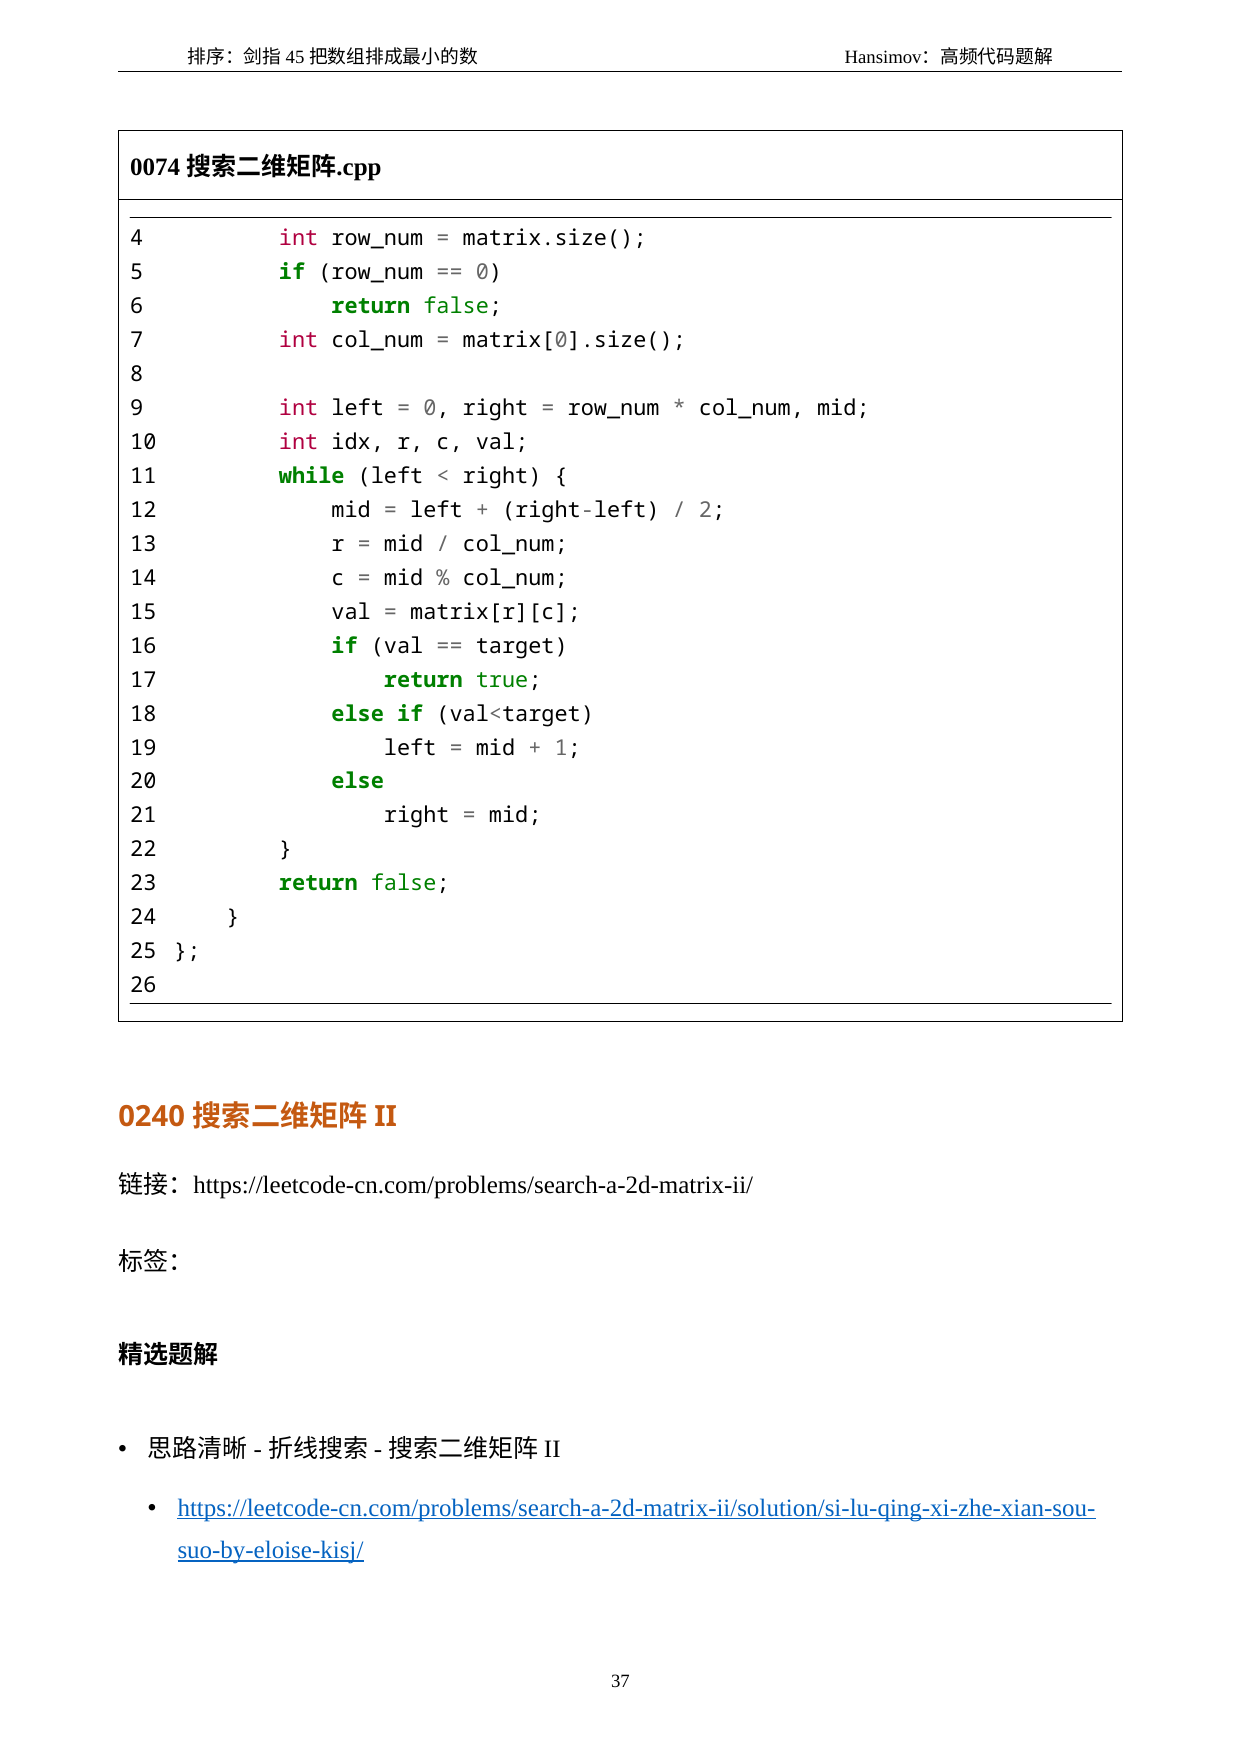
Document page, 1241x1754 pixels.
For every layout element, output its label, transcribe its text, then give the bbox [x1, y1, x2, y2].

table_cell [119, 200, 1122, 1021]
text 标签： [118, 1225, 1122, 1293]
text 思路清晰 - 折线搜索 - 搜索二维矩阵 II [118, 1413, 1122, 1481]
subtitle 0240 搜索二维矩阵 II [118, 1080, 1097, 1148]
text 链接：https://leetcode-cn.com/problems/search-a-2d-matrix-ii/ [118, 1148, 1122, 1216]
text https://leetcode-cn.com/problems/search-a-2d-matrix-ii/solution/si-lu-qing-xi-zhe-xian-sou-suo-by-eloise-kisj/ [148, 1490, 1122, 1566]
table_header 0074 搜索二维矩阵.cpp [119, 131, 1122, 199]
subtitle 精选题解 [118, 1319, 1097, 1387]
